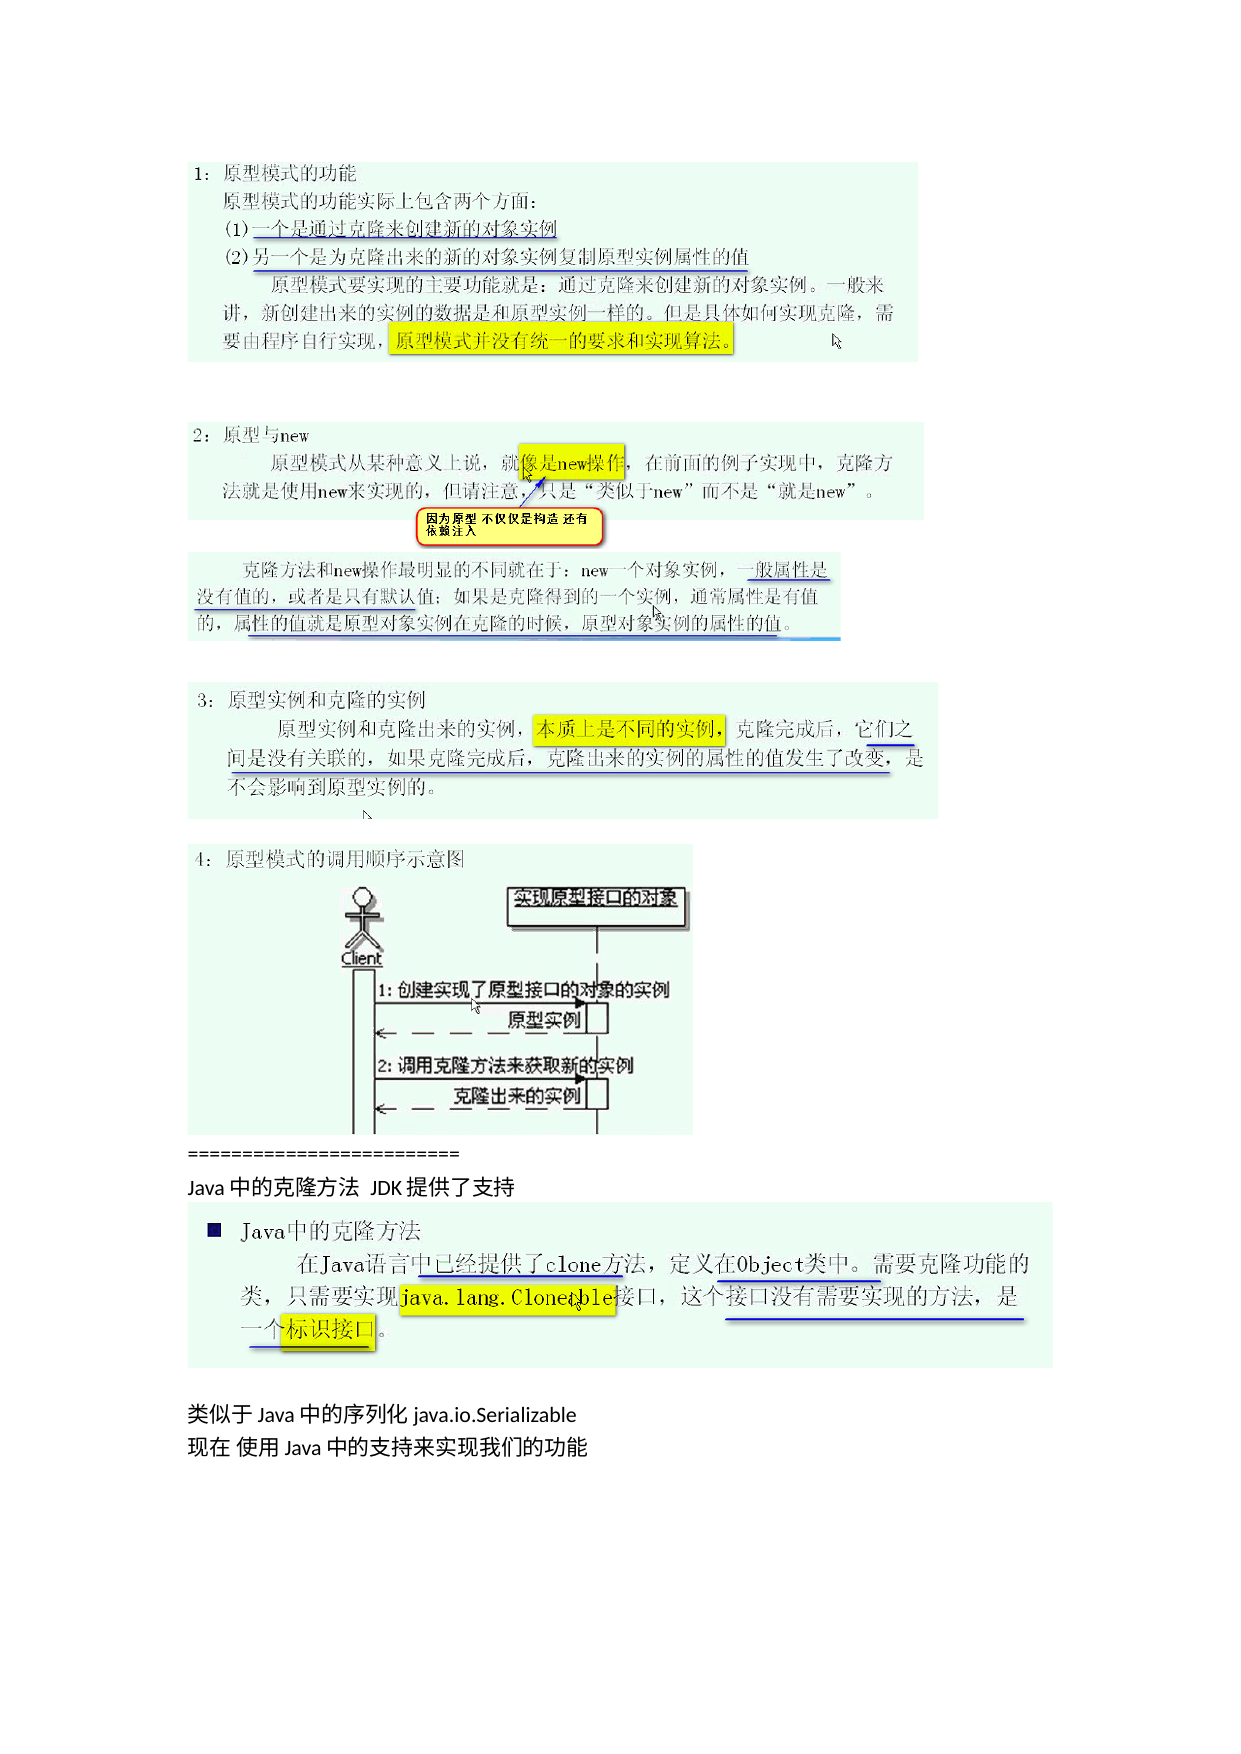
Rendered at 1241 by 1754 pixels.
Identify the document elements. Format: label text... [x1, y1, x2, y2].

picture [187, 162, 919, 362]
text 类似于Java中的序列化 java.io.Serializable [187, 1397, 1053, 1429]
text Java中的克隆方法 JDK提供了支持 [187, 1169, 1053, 1202]
picture [187, 844, 693, 1135]
picture [187, 1202, 1053, 1368]
text ========================= [187, 1137, 1053, 1169]
picture [187, 552, 841, 641]
picture [187, 682, 939, 819]
picture [187, 422, 925, 549]
text 现在 使用Java中的支持来实现我们的功能 [187, 1429, 1053, 1462]
